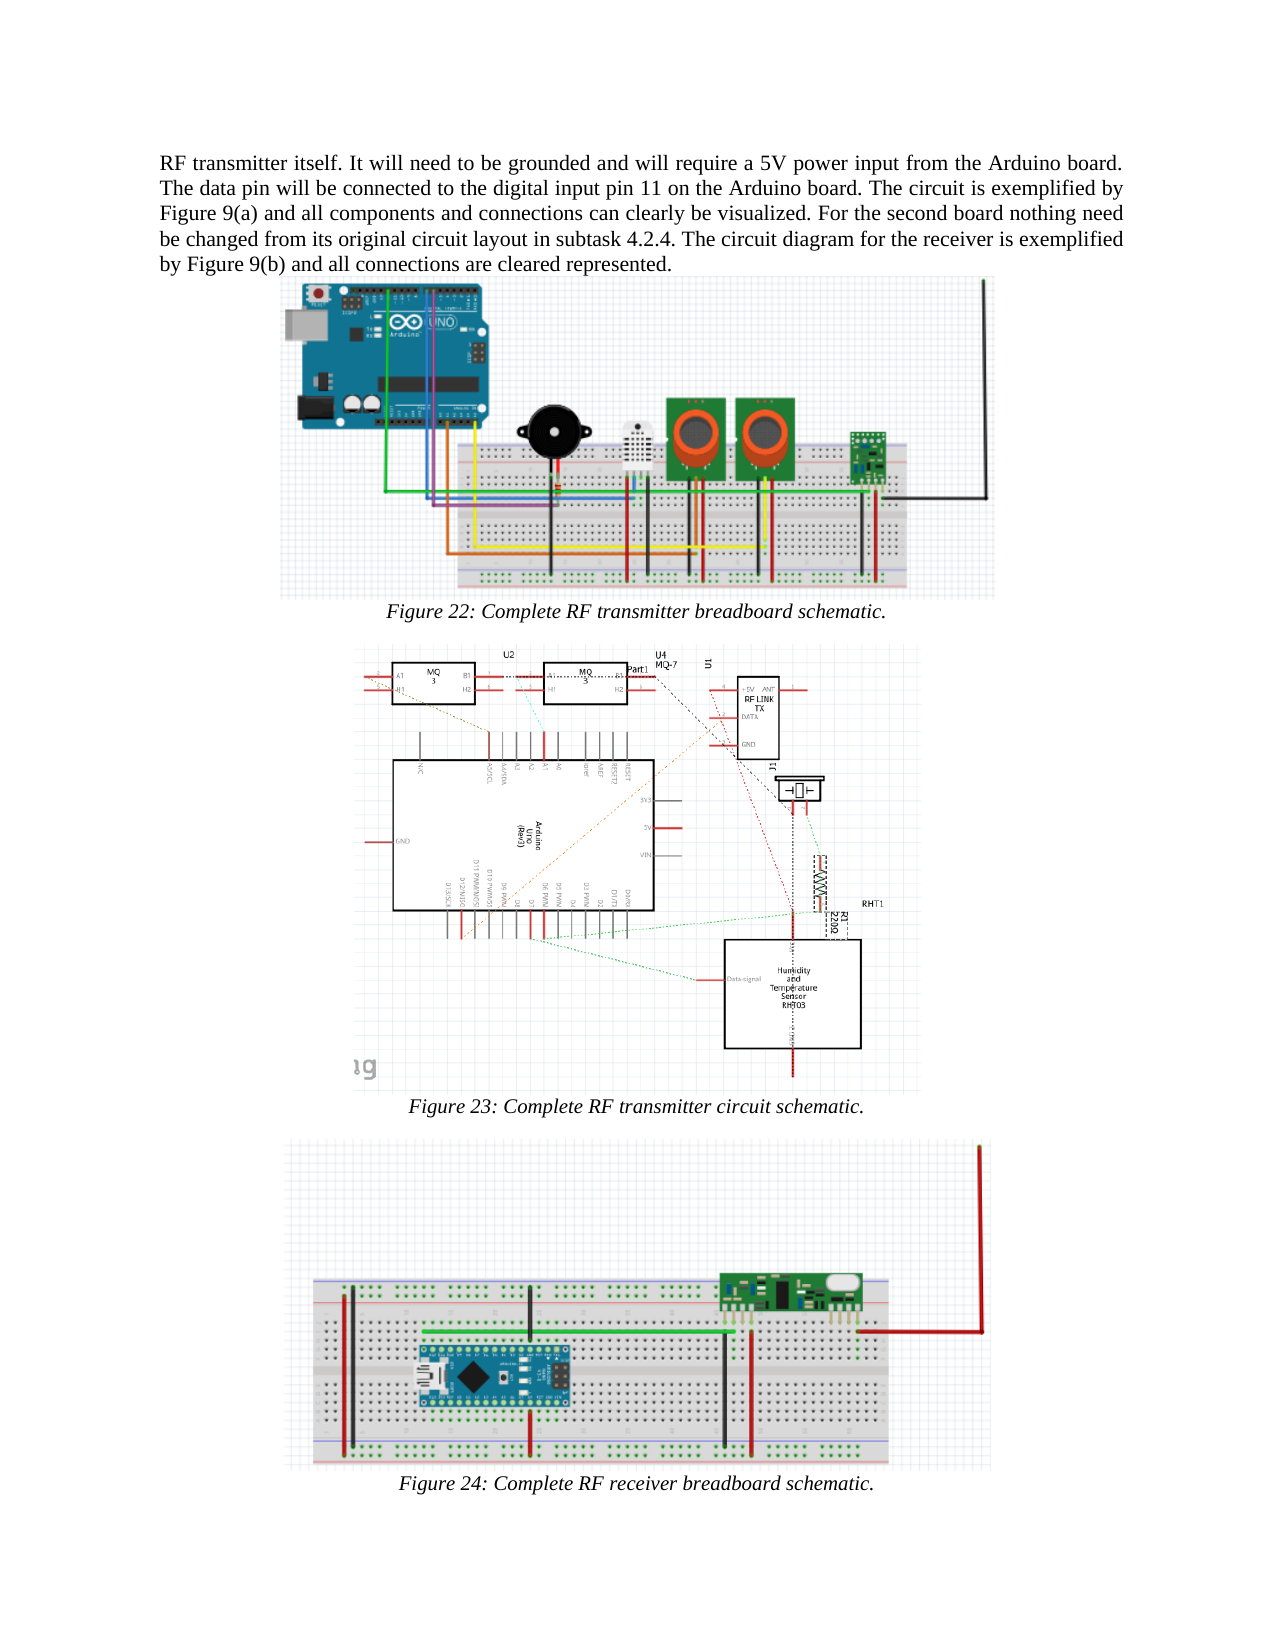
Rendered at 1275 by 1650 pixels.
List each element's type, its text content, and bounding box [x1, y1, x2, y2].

picture [284, 1139, 991, 1471]
text Figure 24: Complete RF receiver breadboard schematic. [150, 1470, 1125, 1494]
picture [279, 276, 996, 600]
text Figure 22: Complete RF transmitter breadboard schematic. [150, 599, 1125, 623]
picture [353, 644, 922, 1095]
text Figure 23: Complete RF transmitter circuit schematic. [150, 1094, 1125, 1118]
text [159, 150, 1125, 276]
